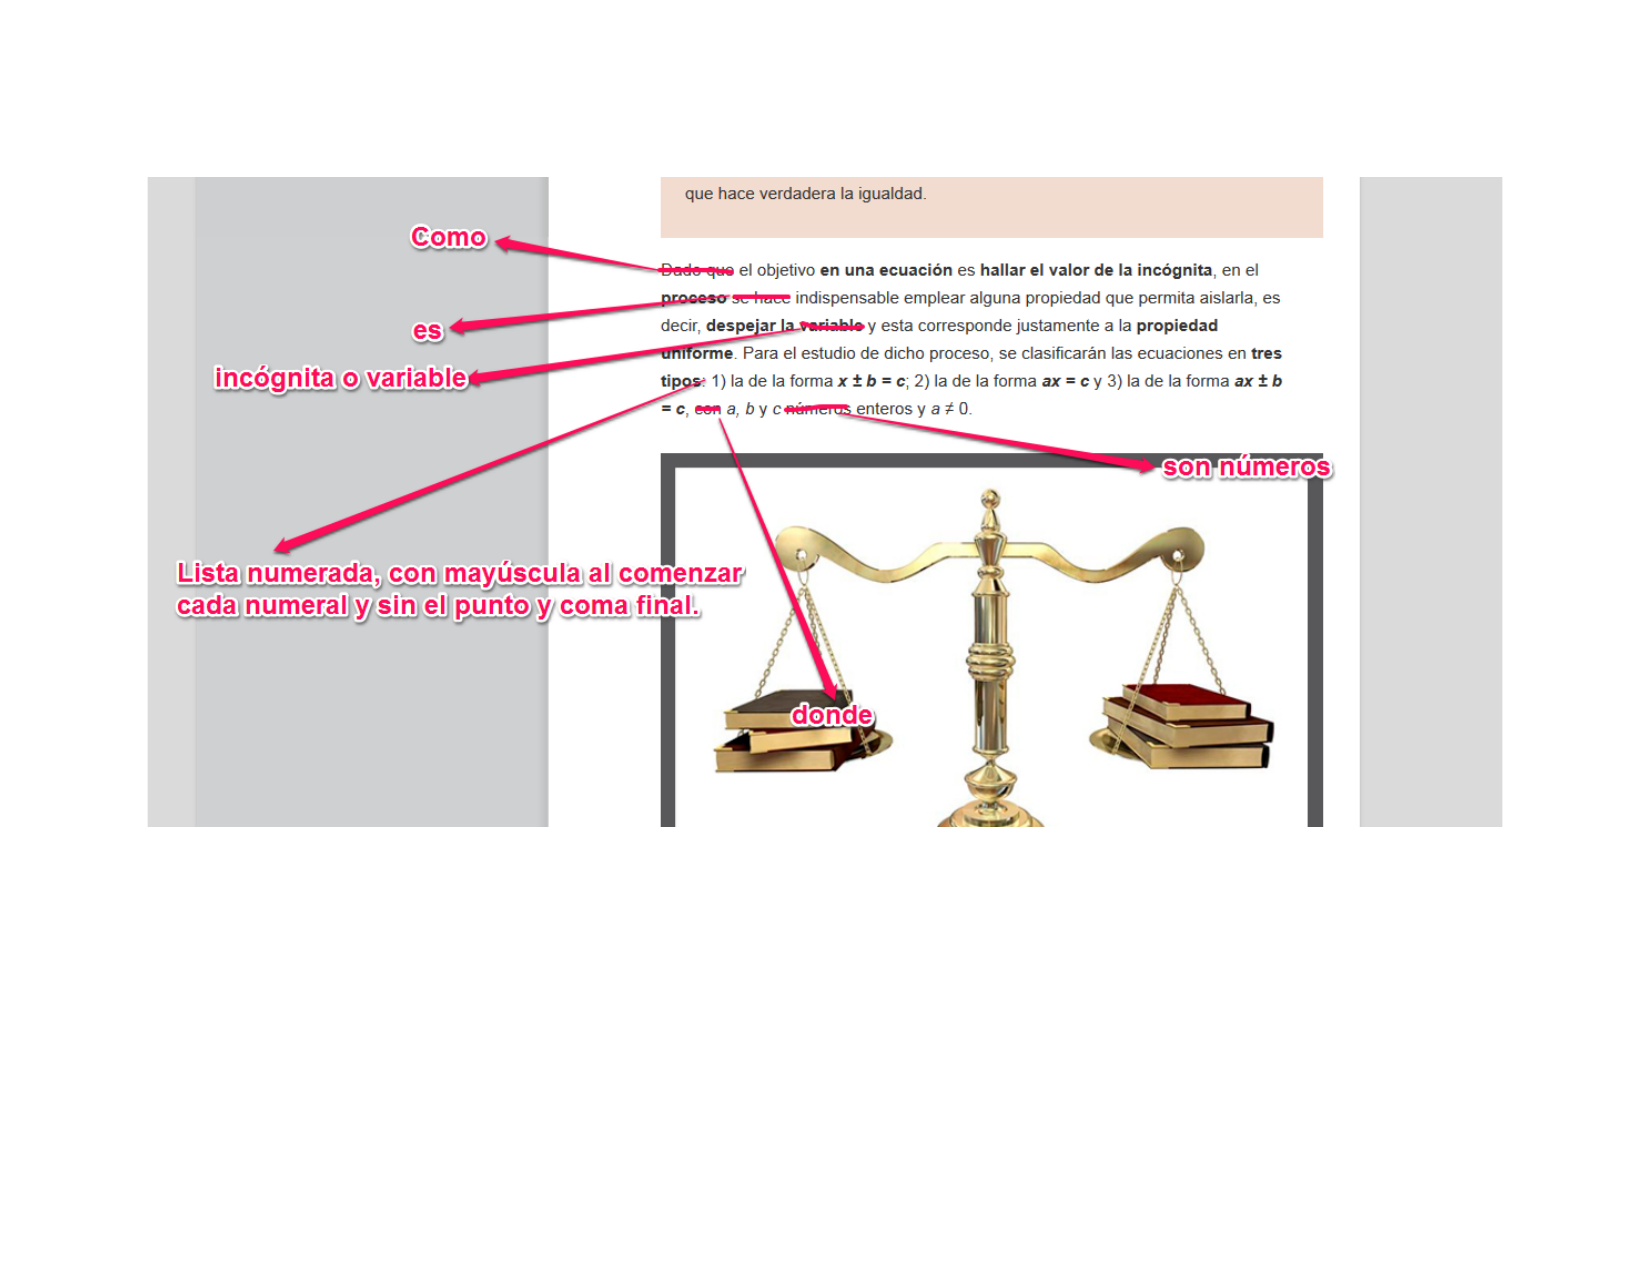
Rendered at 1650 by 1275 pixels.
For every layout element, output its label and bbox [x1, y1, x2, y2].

picture [147, 177, 1503, 827]
